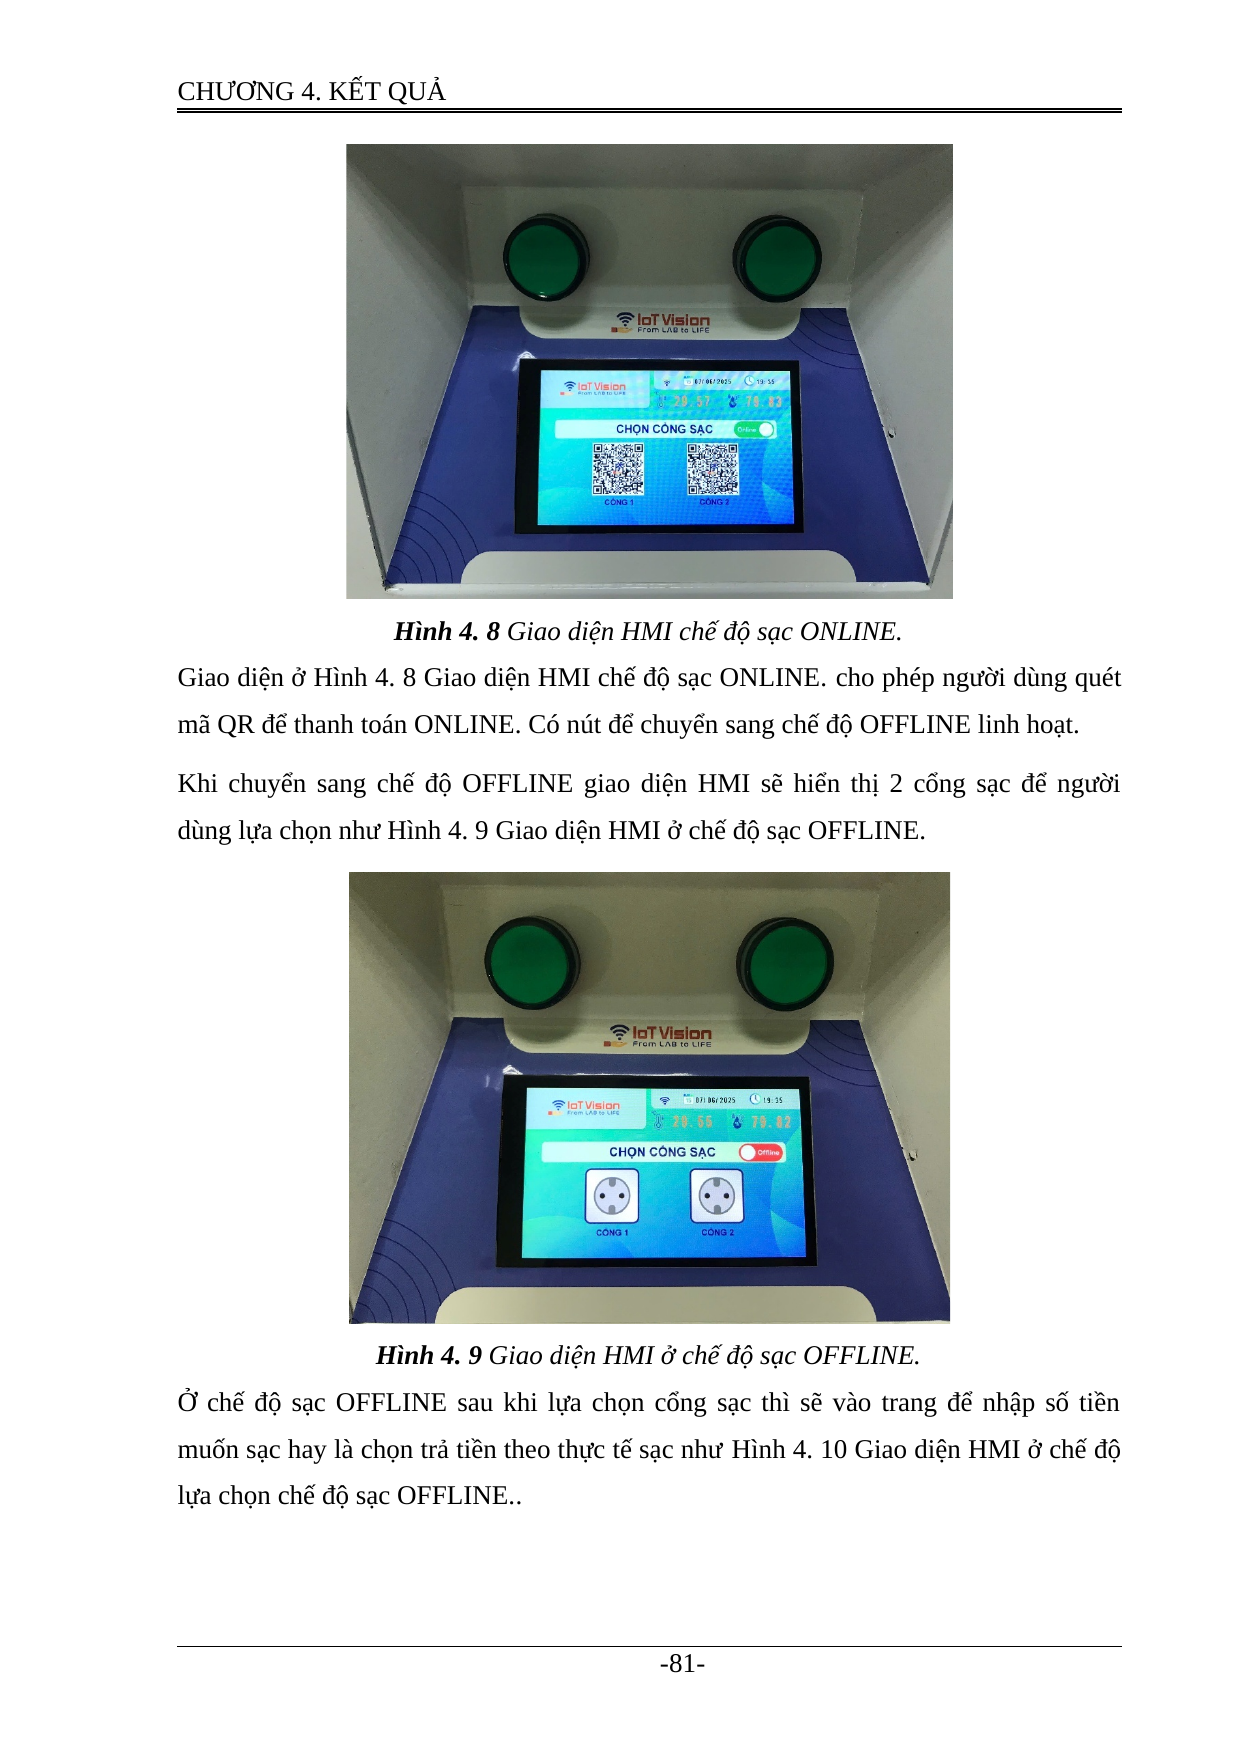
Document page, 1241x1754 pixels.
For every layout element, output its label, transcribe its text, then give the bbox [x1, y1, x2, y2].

picture [349, 872, 951, 1324]
text Ở chế độ sạc OFFLINE sau khi lựa chọn cổng sạc thì sẽ vào trang để nhập số tiền muốn sạc hay là chọn trả tiền theo thực tế sạc như Hình 4. 10. [177, 1386, 1122, 1511]
picture [346, 144, 953, 599]
text Khi chuyển sang chế độ OFFLINE giao diện HMI sẽ hiển thị 2 cổng sạc để người dùng lựa chọn như Hình 4. 9. [177, 767, 1122, 845]
text Giao diện ở Hình 4. 8 cho phép người dùng quét mã QR để thanh toán ONLINE. Có nút để chuyển sang chế độ OFFLINE linh hoạt. [177, 661, 1122, 739]
text Hình 4. 8 Giao diện HMI chế độ sạc ONLINE. [177, 614, 1122, 646]
text Hình 4. 9 Giao diện HMI ở chế độ sạc OFFLINE. [177, 1339, 1122, 1371]
